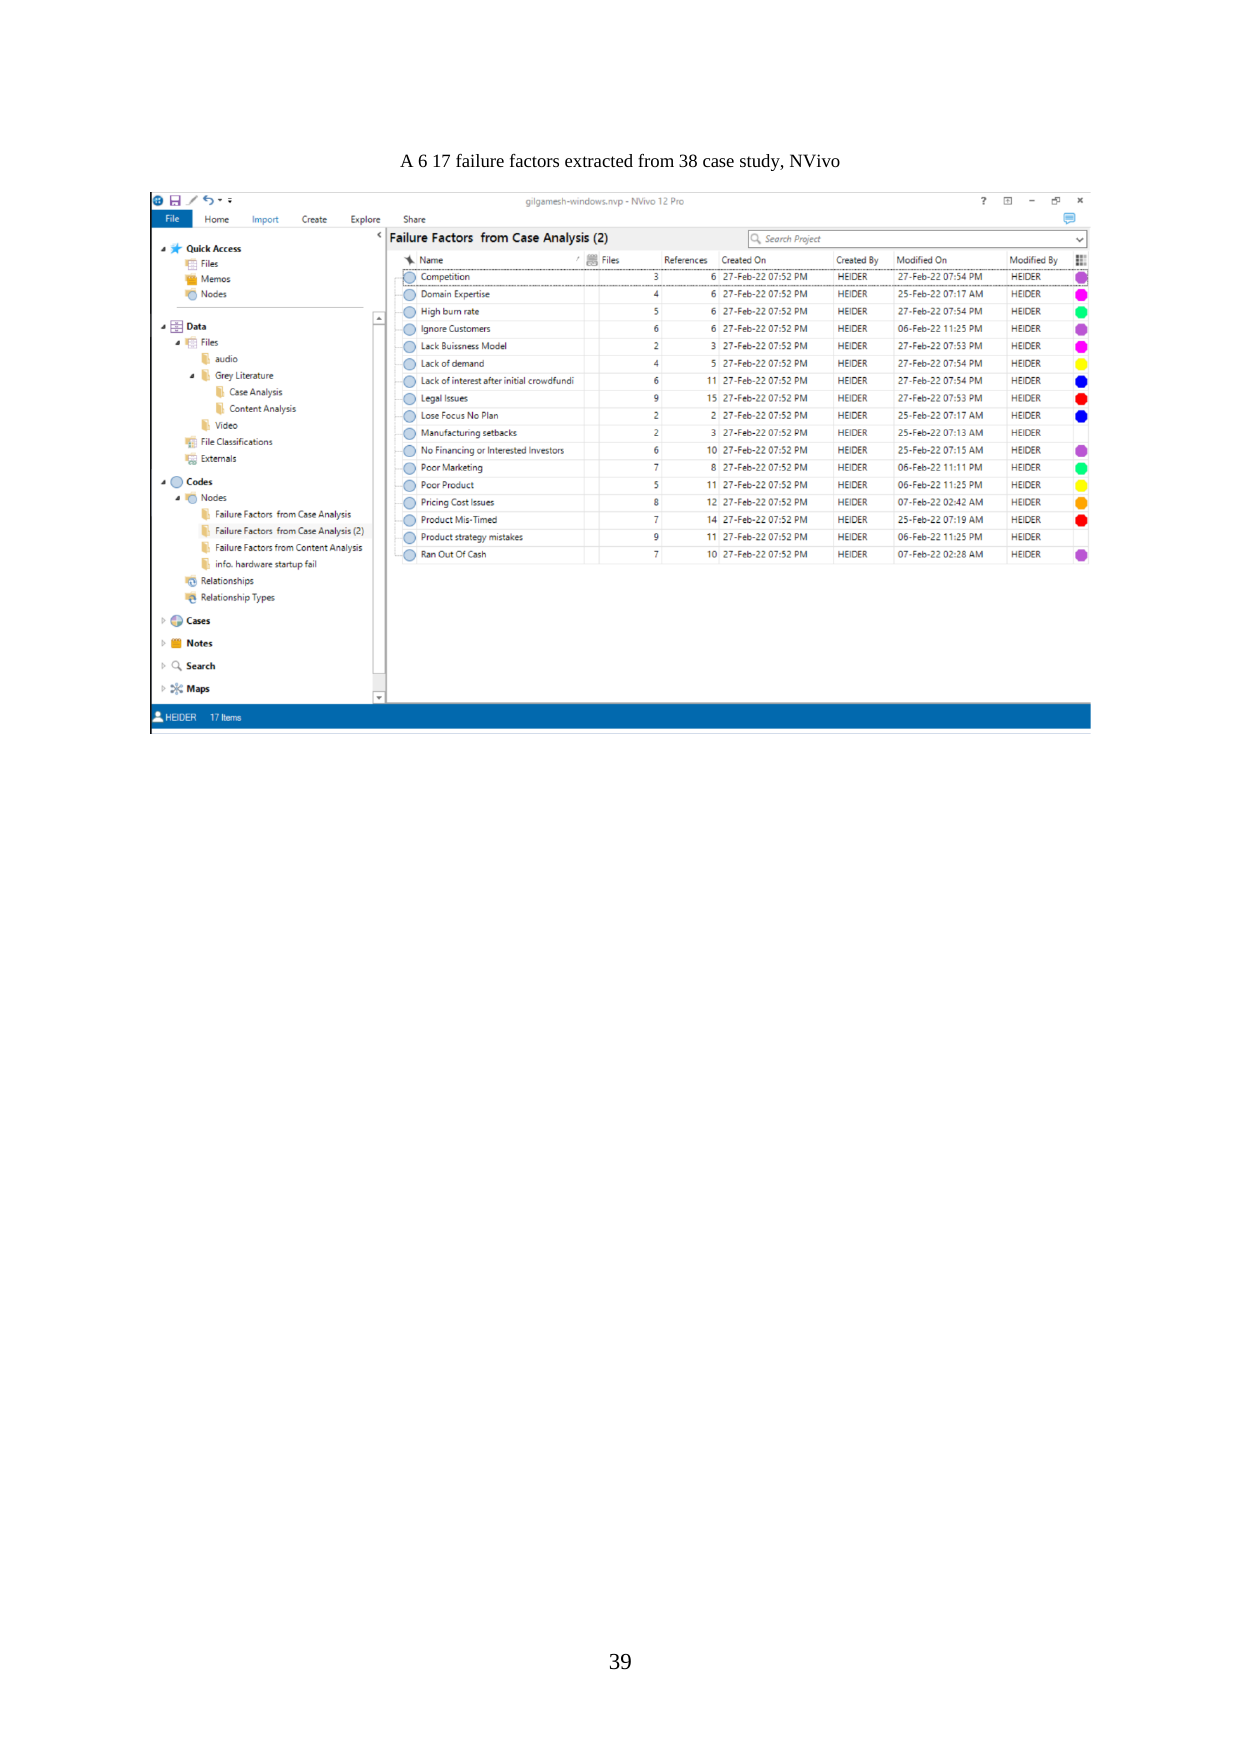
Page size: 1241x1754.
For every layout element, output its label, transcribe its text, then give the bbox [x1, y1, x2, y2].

picture [150, 192, 1091, 734]
